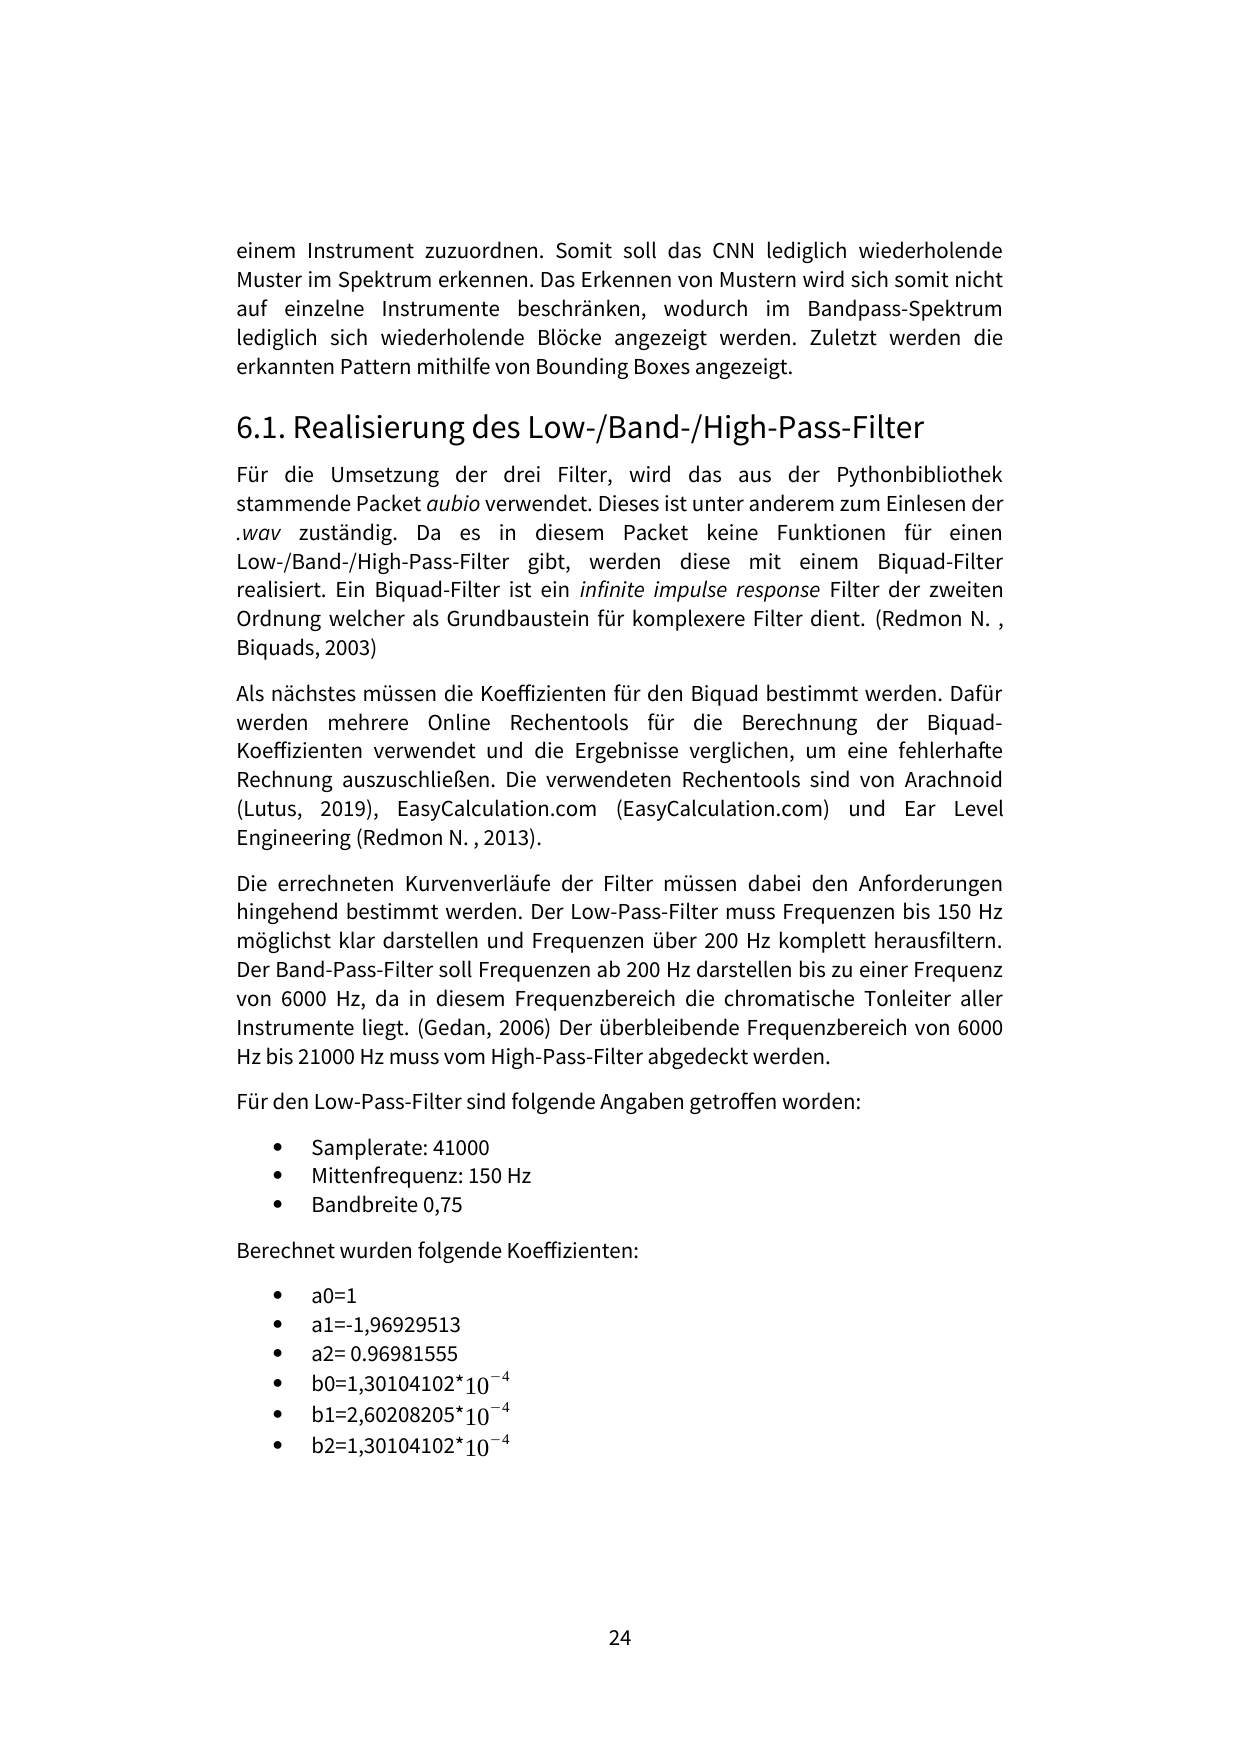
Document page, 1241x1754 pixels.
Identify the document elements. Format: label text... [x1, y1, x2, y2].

list a1=-1,96929513 [274, 1310, 1004, 1339]
list a0=1 [274, 1281, 1004, 1310]
list b1=2,60208205* [274, 1399, 1004, 1430]
list a2= 0.96981555 [274, 1339, 1004, 1368]
text Als nächstes müssen die Koeffizienten für den Biquad bestimmt werden. Dafür werden mehrere Online Rechentools für die Berechnung der Biquad-Koeffizienten verwendet und die Ergebnisse verglichen, um eine fehlerhafte Rechnung auszuschließen. Die verwendeten Rechentools sind von Arachnoid, EasyCalculation.com und Ear Level Engineering . [236, 678, 1004, 852]
list b0=1,30104102* [274, 1368, 1004, 1399]
subtitle 6.1. Realisierung des Low-/Band-/High-Pass-Filter [236, 406, 1004, 447]
text Für den Low-Pass-Filter sind folgende Angaben getroffen worden: [236, 1087, 1004, 1116]
text Für die Umsetzung der drei Filter, wird das aus der Pythonbibliothek stammende Packet aubio verwendet. Dieses ist unter anderem zum Einlesen der .wav zuständig. Da es in diesem Packet keine Funktionen für einen Low-/Band-/High-Pass-Filter gibt, werden diese mit einem Biquad-Filter realisiert. Ein Biquad-Filter ist ein infinite impulse response Filter der zweiten Ordnung welcher als Grundbaustein für komplexere Filter dient. [236, 460, 1004, 662]
list b2=1,30104102* [274, 1430, 1004, 1461]
list Bandbreite 0,75 [274, 1190, 1004, 1219]
list Mittenfrequenz: 150 Hz [274, 1161, 1004, 1190]
list Samplerate: 41000 [274, 1132, 1004, 1161]
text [236, 236, 1004, 381]
text Die errechneten Kurvenverläufe der Filter müssen dabei den Anforderungen hingehend bestimmt werden. Der Low-Pass-Filter muss Frequenzen bis 150 Hz möglichst klar darstellen und Frequenzen über 200 Hz komplett herausfiltern. Der Band-Pass-Filter soll Frequenzen ab 200 Hz darstellen bis zu einer Frequenz von 6000 Hz, da in diesem Frequenzbereich die chromatische Tonleiter aller Instrumente liegt. Der überbleibende Frequenzbereich von 6000 Hz bis 21000 Hz muss vom High-Pass-Filter abgedeckt werden. [236, 868, 1004, 1070]
text Berechnet wurden folgende Koeffizienten: [236, 1236, 1004, 1264]
